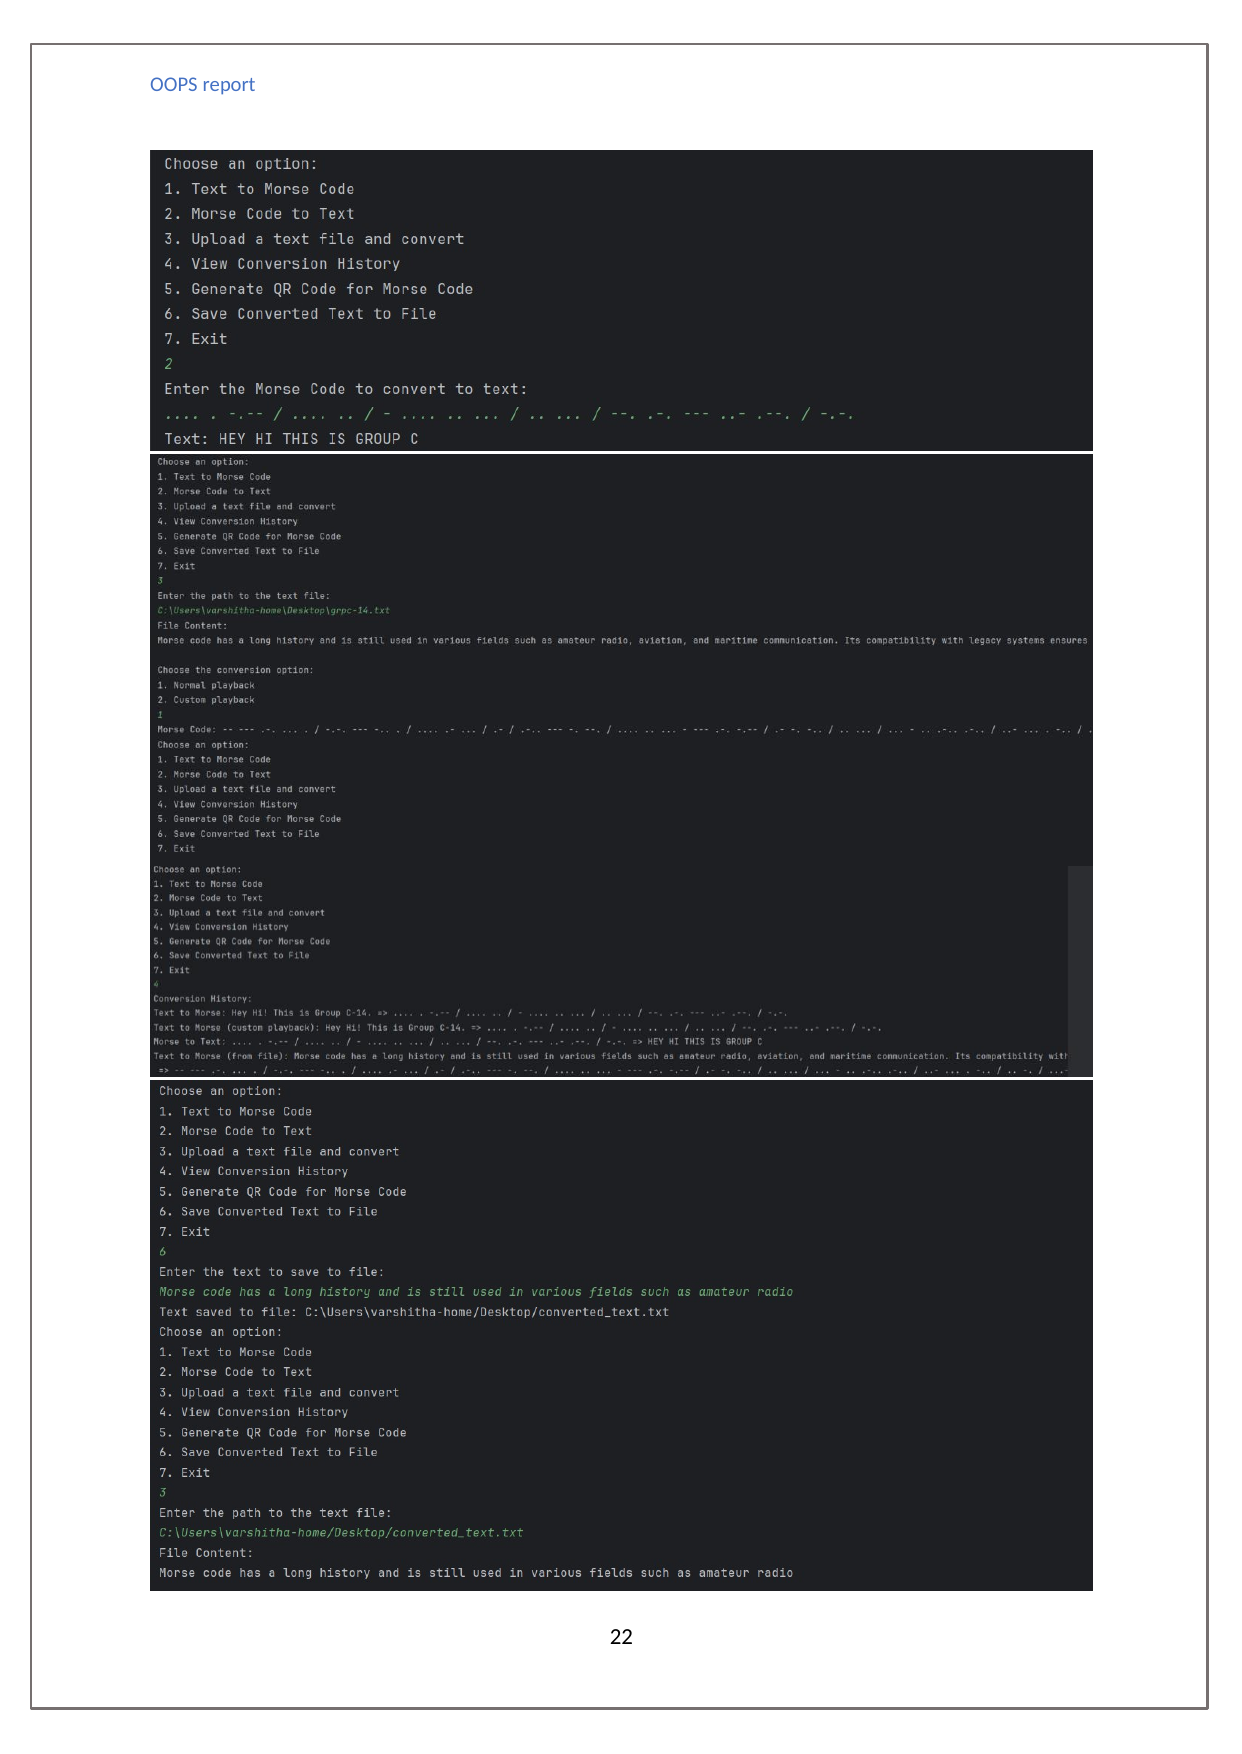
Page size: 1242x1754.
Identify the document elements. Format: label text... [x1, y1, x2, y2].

picture [150, 150, 1093, 451]
text OOPS report [150, 72, 1067, 97]
picture [150, 454, 1093, 1077]
text 22 [605, 1622, 637, 1650]
picture [150, 1080, 1093, 1591]
